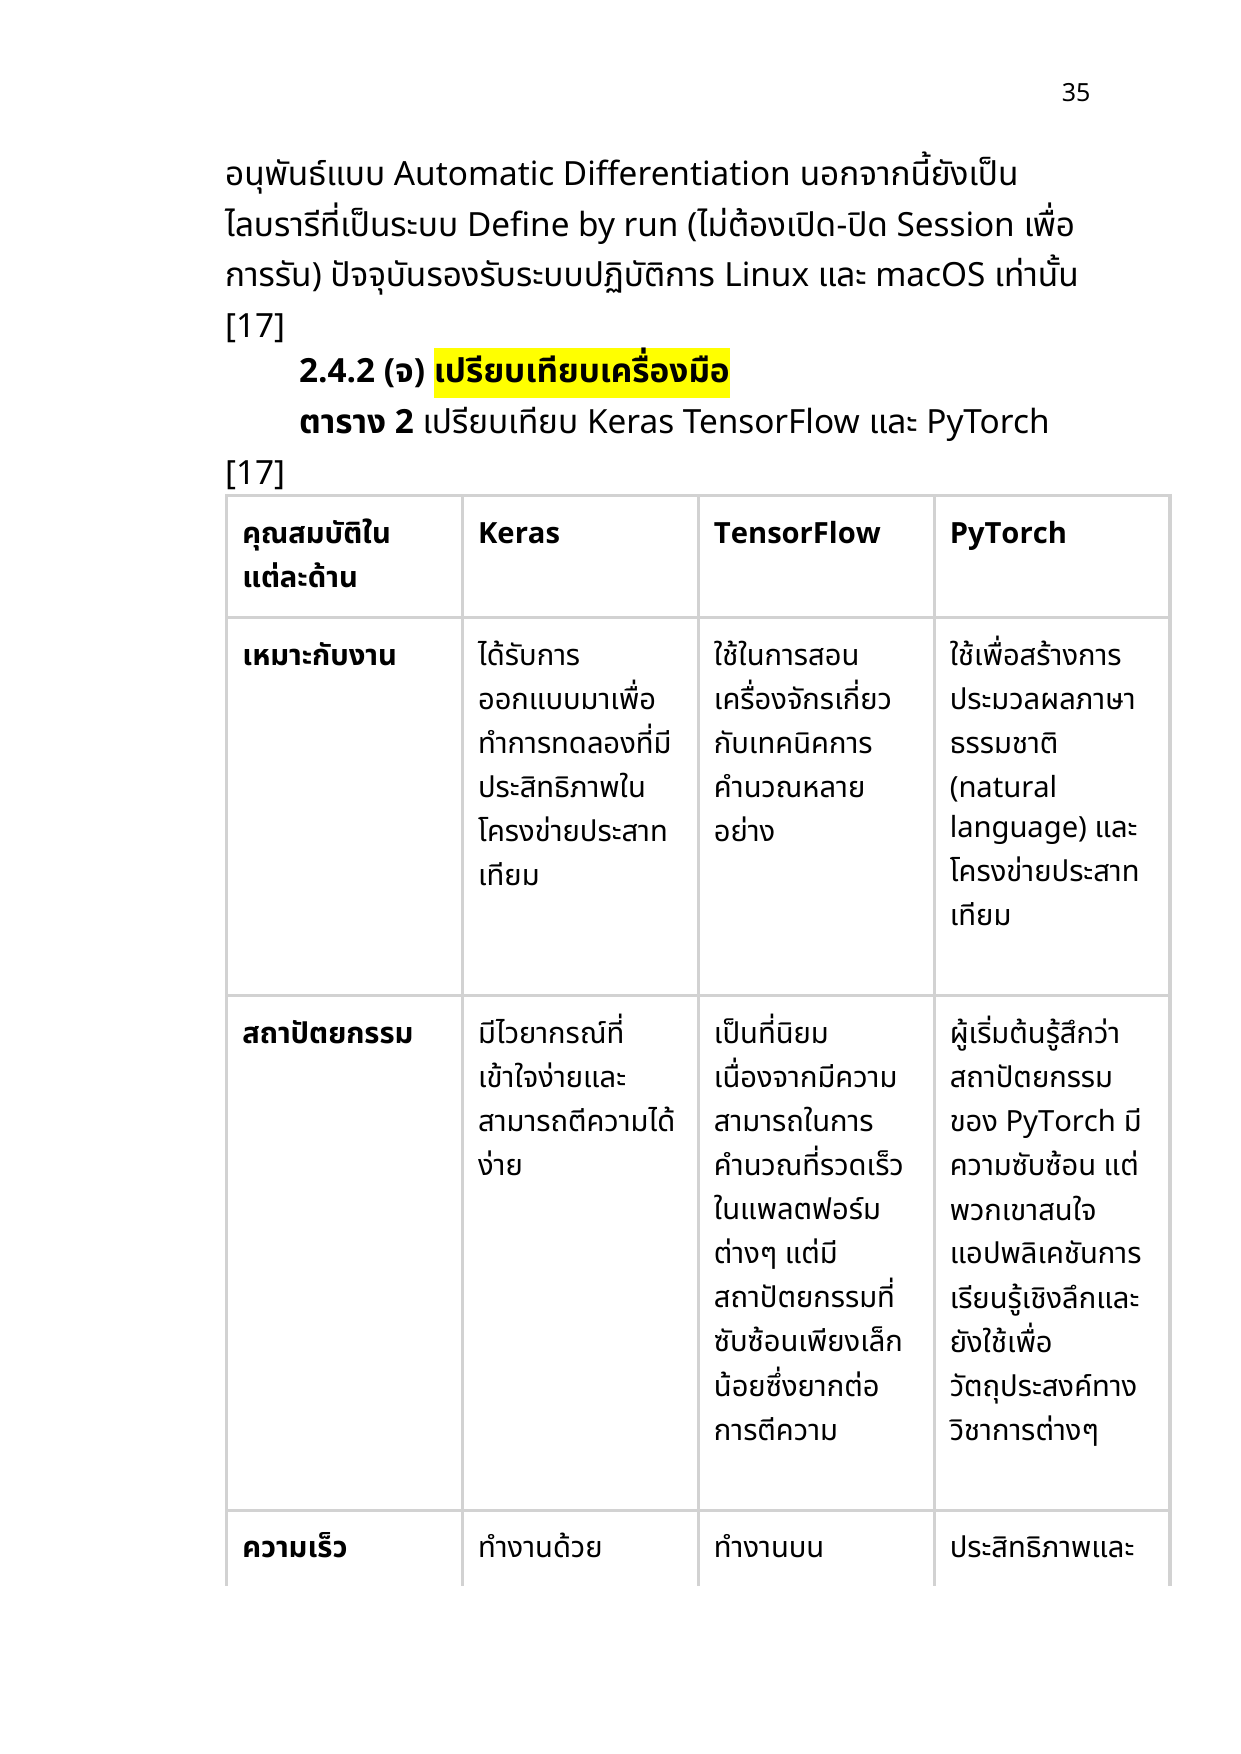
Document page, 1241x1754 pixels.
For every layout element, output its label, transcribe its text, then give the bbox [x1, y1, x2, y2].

table_cell มีไวยากรณ์ที่เข้าใจง่ายและสามารถตีความได้ง่าย [464, 997, 697, 1508]
text 2.4.2 (จ) เปรียบเทียบเครื่องมือ [225, 347, 641, 398]
table_header คุณสมบัติในแต่ละด้าน [228, 497, 461, 616]
table_header PyTorch [936, 497, 1168, 616]
table_cell ใช้เพื่อสร้างการประมวลผลภาษาธรรมชาติ (natural language) และโครงข่ายประสาทเทียม [936, 619, 1168, 994]
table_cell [700, 1512, 933, 1586]
table_cell ความเร็ว [228, 1512, 461, 1586]
table_header Keras [464, 497, 697, 616]
table_header TensorFlow [700, 497, 933, 616]
text ตาราง 2 เปรียบเทียบ Keras TensorFlow และ PyTorch [17] [225, 398, 1090, 494]
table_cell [464, 1512, 697, 1586]
text 2.4.2 (จ) เปรียบเทียบเครื่องมือ [645, 347, 1090, 398]
table_cell สถาปัตยกรรม [228, 997, 461, 1508]
table_cell ได้รับการออกแบบมาเพื่อทำการทดลองที่มีประสิทธิภาพในโครงข่ายประสาทเทียม [464, 619, 697, 994]
table_cell ใช้ในการสอนเครื่องจักรเกี่ยวกับเทคนิคการคำนวณหลายอย่าง [700, 619, 933, 994]
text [225, 150, 1090, 347]
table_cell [936, 1512, 1168, 1586]
table_cell ผู้เริ่มต้นรู้สึกว่าสถาปัตยกรรมของ PyTorch มีความซับซ้อน แต่พวกเขาสนใจแอปพลิเคชันการเรียนรู้เชิงลึกและยังใช้เพื่อวัตถุประสงค์ทางวิชาการต่างๆ [936, 997, 1168, 1508]
table_cell เป็นที่นิยมเนื่องจากมีความสามารถในการคำนวณที่รวดเร็วในแพลตฟอร์มต่างๆ แต่มีสถาปัตยกรรมที่ซับซ้อนเพียงเล็กน้อยซึ่งยากต่อการตีความ [700, 997, 933, 1508]
table_cell เหมาะกับงาน [228, 619, 461, 994]
